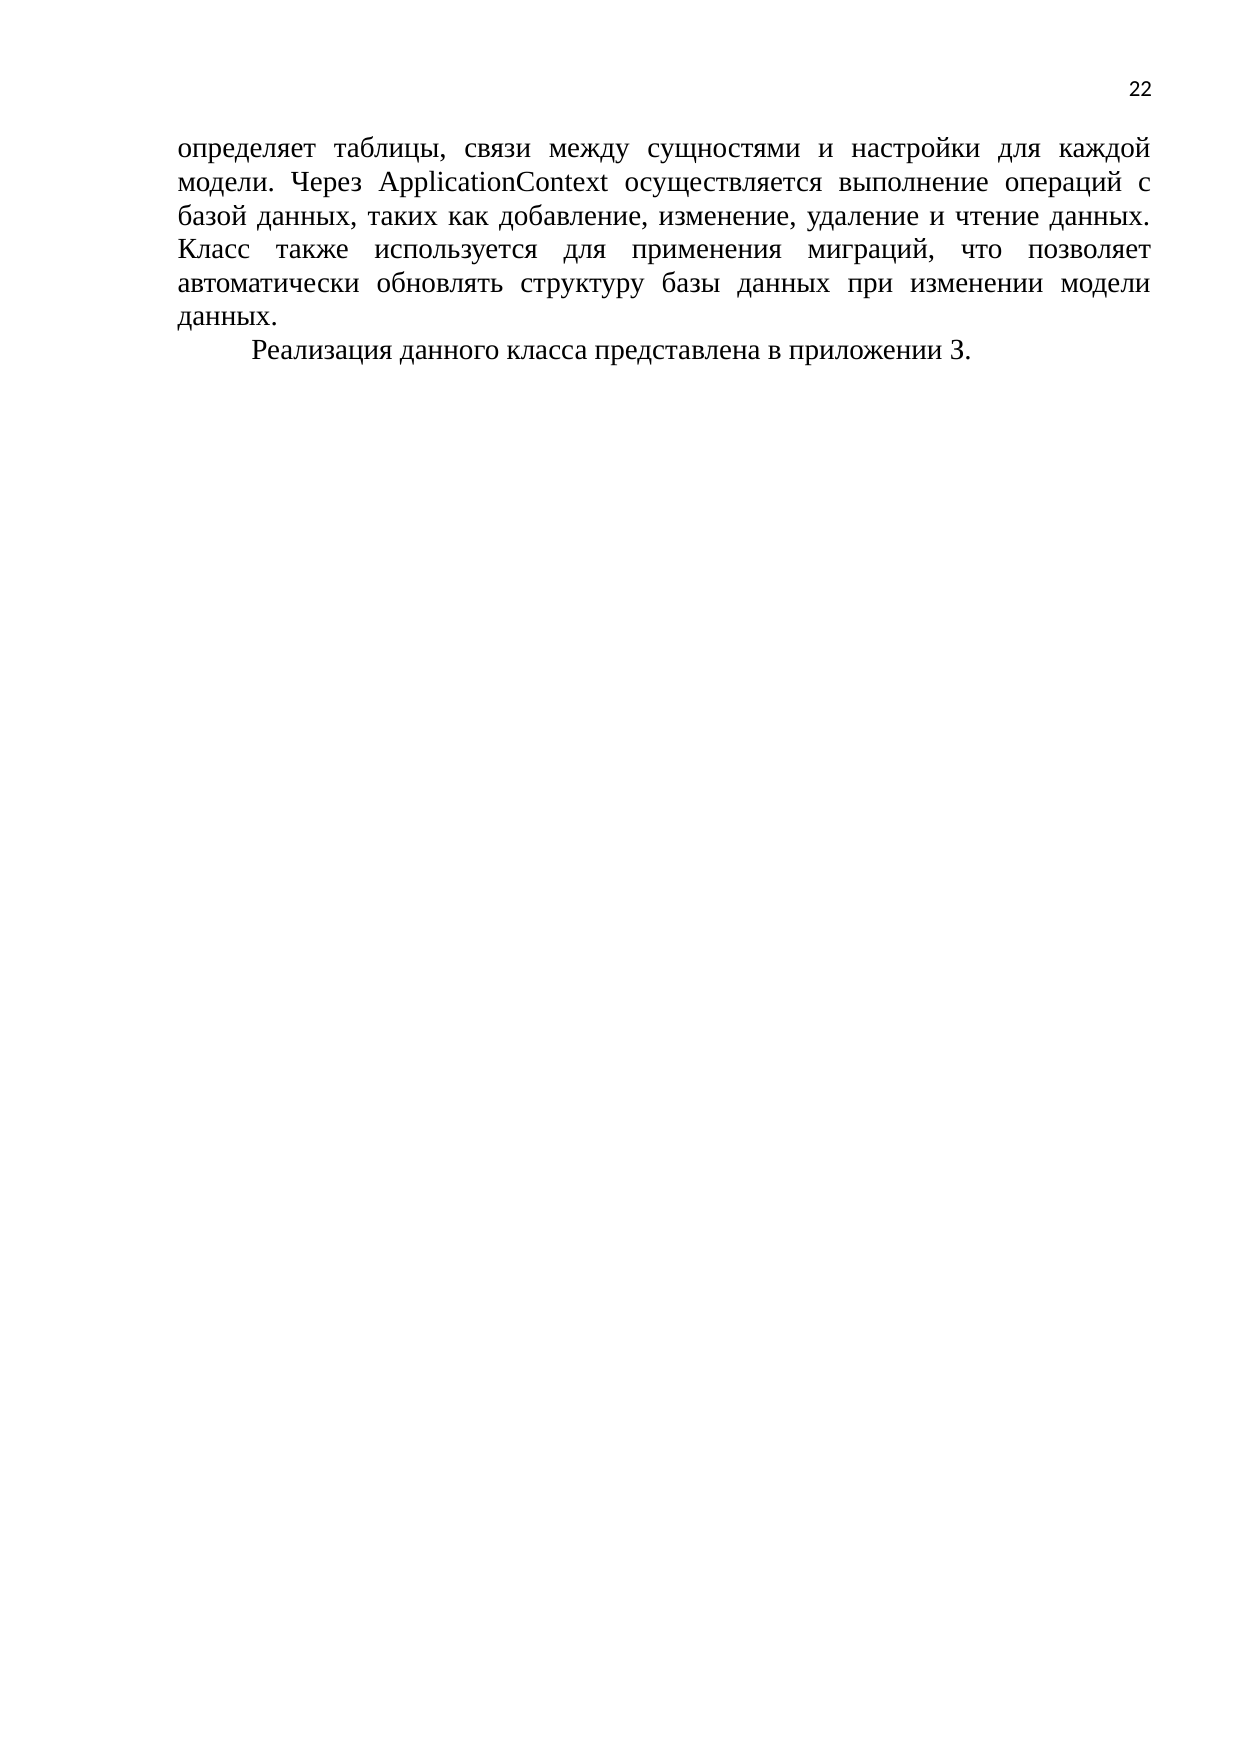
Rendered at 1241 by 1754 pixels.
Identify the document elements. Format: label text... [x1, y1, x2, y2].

text Реализация данного класса представлена в приложении З. [177, 332, 1152, 365]
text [177, 131, 1152, 332]
